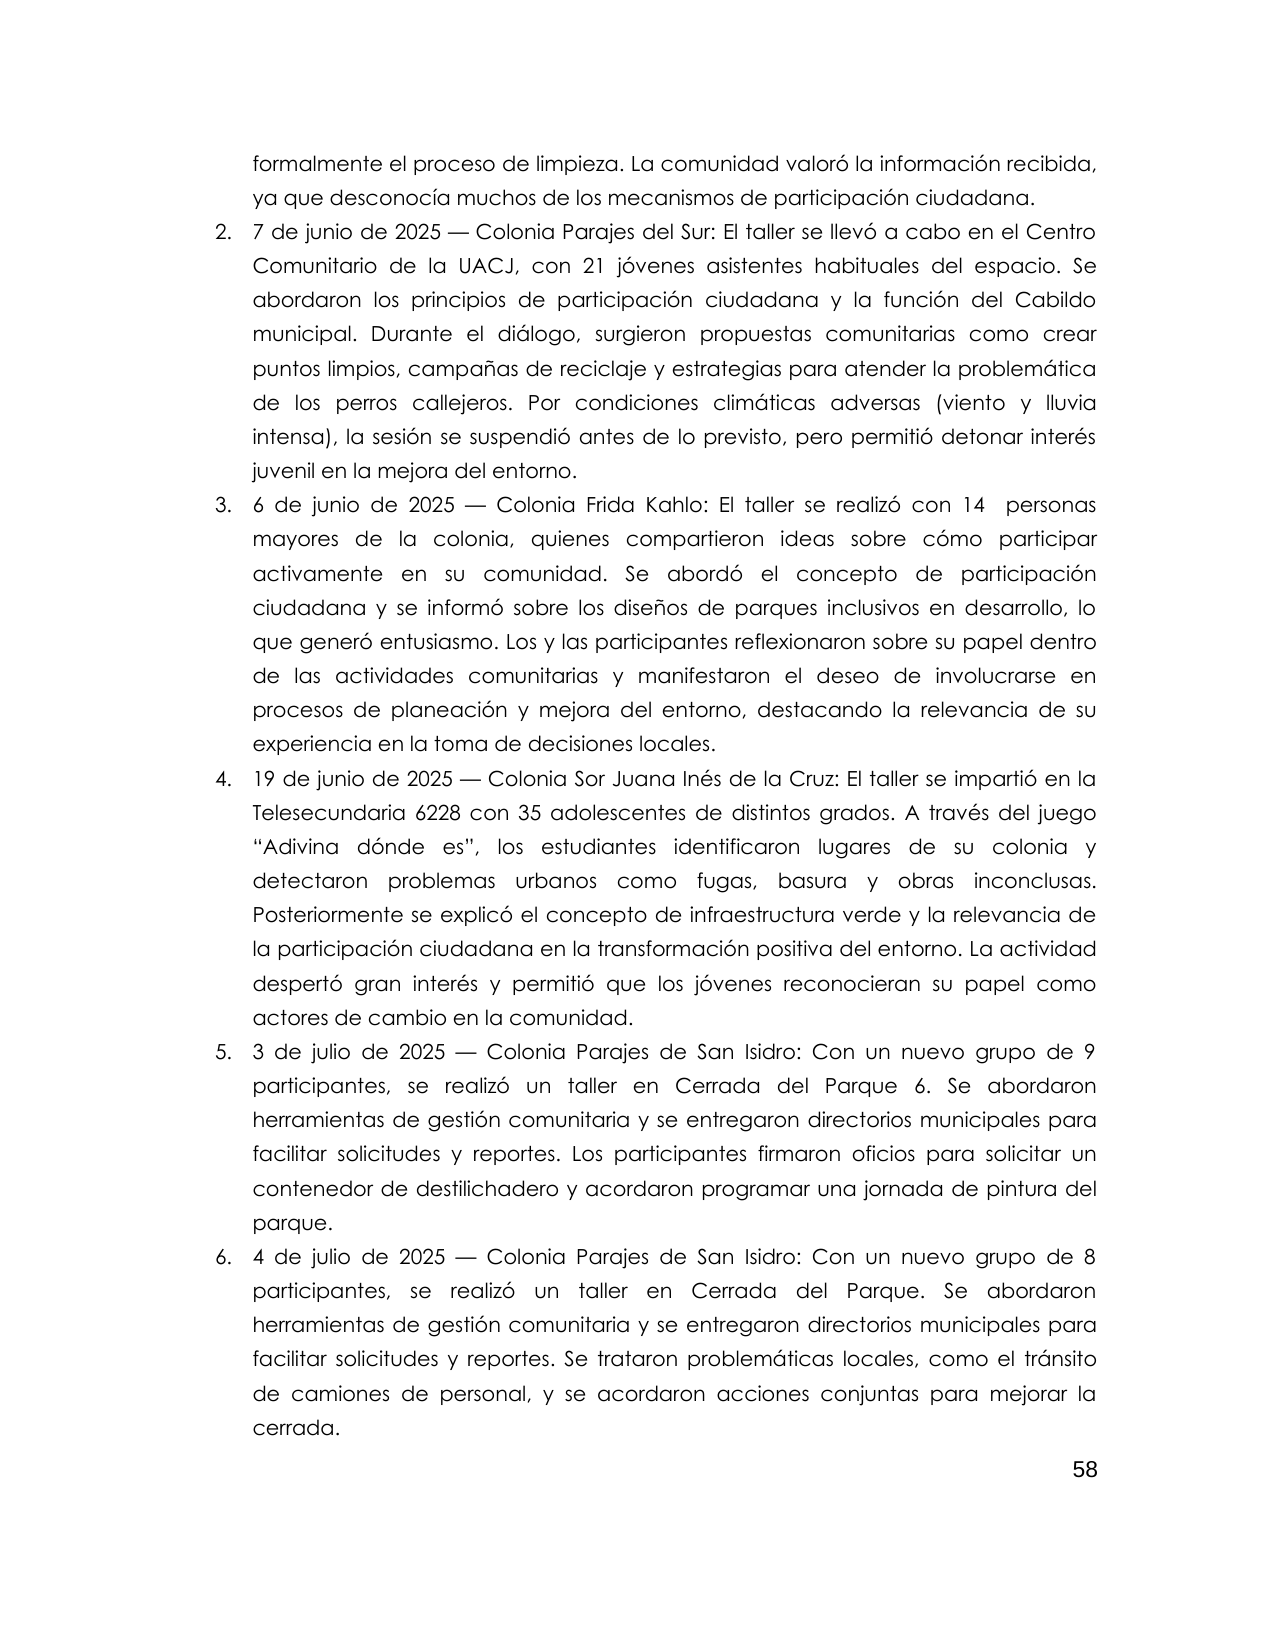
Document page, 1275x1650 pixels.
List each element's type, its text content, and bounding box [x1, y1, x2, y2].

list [215, 148, 1098, 212]
list 7 de junio de 2025 — Colonia Parajes del Sur: El taller se llevó a cabo en el Centro Comunitario de la UACJ, con 21 jóvenes asistentes habituales del espacio. Se abordaron los principios de participación ciudadana y la función del Cabildo municipal. Durante el diálogo, surgieron propuestas comunitarias como crear puntos limpios, campañas de reciclaje y estrategias para atender la problemática de los perros callejeros. Por condiciones climáticas adversas (viento y lluvia intensa), la sesión se suspendió antes de lo previsto, pero permitió detonar interés juvenil en la mejora del entorno. [215, 216, 1098, 485]
list 19 de junio de 2025 — Colonia Sor Juana Inés de la Cruz: El taller se impartió en la Telesecundaria 6228 con 35 adolescentes de distintos grados. A través del juego “Adivina dónde es”, los estudiantes identificaron lugares de su colonia y detectaron problemas urbanos como fugas, basura y obras inconclusas. Posteriormente se explicó el concepto de infraestructura verde y la relevancia de la participación ciudadana en la transformación positiva del entorno. La actividad despertó gran interés y permitió que los jóvenes reconocieran su papel como actores de cambio en la comunidad. [215, 763, 1098, 1032]
list 6 de junio de 2025 — Colonia Frida Kahlo: El taller se realizó con 14 personas mayores de la colonia, quienes compartieron ideas sobre cómo participar activamente en su comunidad. Se abordó el concepto de participación ciudadana y se informó sobre los diseños de parques inclusivos en desarrollo, lo que generó entusiasmo. Los y las participantes reflexionaron sobre su papel dentro de las actividades comunitarias y manifestaron el deseo de involucrarse en procesos de planeación y mejora del entorno, destacando la relevancia de su experiencia en la toma de decisiones locales. [215, 489, 1098, 758]
list 4 de julio de 2025 — Colonia Parajes de San Isidro: Con un nuevo grupo de 8 participantes, se realizó un taller en Cerrada del Parque. Se abordaron herramientas de gestión comunitaria y se entregaron directorios municipales para facilitar solicitudes y reportes. Se trataron problemáticas locales, como el tránsito de camiones de personal, y se acordaron acciones conjuntas para mejorar la cerrada. [215, 1241, 1098, 1442]
list 3 de julio de 2025 — Colonia Parajes de San Isidro: Con un nuevo grupo de 9 participantes, se realizó un taller en Cerrada del Parque 6. Se abordaron herramientas de gestión comunitaria y se entregaron directorios municipales para facilitar solicitudes y reportes. Los participantes firmaron oficios para solicitar un contenedor de destilichadero y acordaron programar una jornada de pintura del parque. [215, 1036, 1098, 1237]
